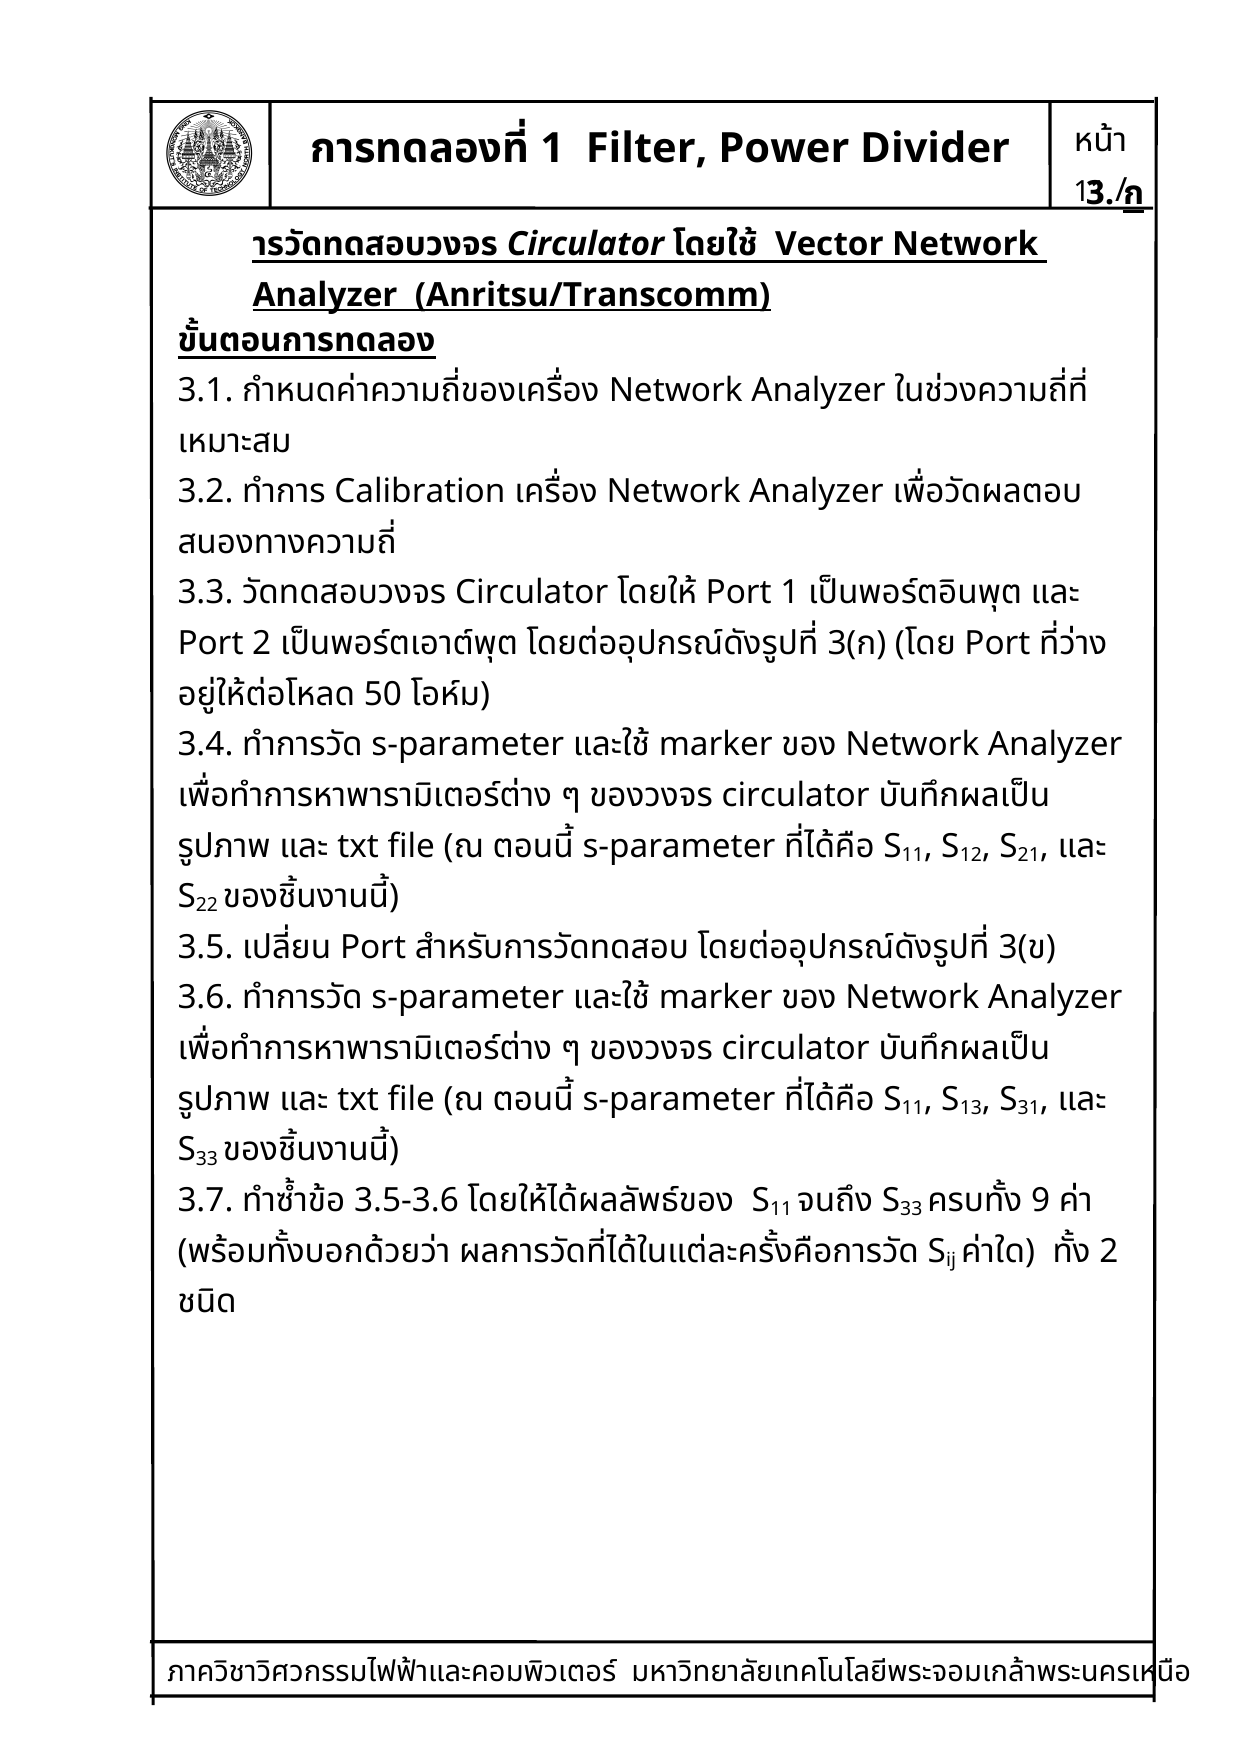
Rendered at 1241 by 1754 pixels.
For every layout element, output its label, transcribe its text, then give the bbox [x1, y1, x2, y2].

text 3.6. ทำการวัด s-parameter และใช้ marker ของ Network Analyzer เพื่อทำการหาพารามิเตอร์ต่าง ๆ ของวงจร circulator บันทึกผลเป็นรูปภาพ และ txt file (ณ ตอนนี้ s-parameter ที่ได้คือ S11, S13, S31, และ S33 ของชิ้นงานนี้) [177, 973, 1137, 1176]
text 3.3. วัดทดสอบวงจร Circulator โดยให้ Port 1 เป็นพอร์ตอินพุต และ Port 2 เป็นพอร์ตเอาต์พุต โดยต่ออุปกรณ์ดังรูปที่ 3(ก) (โดย Port ที่ว่างอยู่ให้ต่อโหลด 50 โอห์ม) [177, 568, 1137, 720]
text ขั้นตอนการทดลอง [177, 316, 1137, 366]
text 3.2. ทำการ Calibration เครื่อง Network Analyzer เพื่อวัดผลตอบสนองทางความถี่ [177, 467, 1137, 568]
text 3.4. ทำการวัด s-parameter และใช้ marker ของ Network Analyzer เพื่อทำการหาพารามิเตอร์ต่าง ๆ ของวงจร circulator บันทึกผลเป็นรูปภาพ และ txt file (ณ ตอนนี้ s-parameter ที่ได้คือ S11, S12, S21, และ S22 ของชิ้นงานนี้) [177, 720, 1137, 923]
text 3.5. เปลี่ยน Port สำหรับการวัดทดสอบ โดยต่ออุปกรณ์ดังรูปที่ 3(ข) [177, 923, 1137, 973]
list การวัดทดสอบวงจร Circulator โดยใช้ Vector Network Analyzer (Anritsu/Transcomm) [215, 169, 1137, 316]
text 3.7. ทำซ้ำข้อ 3.5-3.6 โดยให้ได้ผลลัพธ์ของ S11 จนถึง S33 ครบทั้ง 9 ค่า (พร้อมทั้งบอกด้วยว่า ผลการวัดที่ได้ในแต่ละครั้งคือการวัด Sij ค่าใด) ทั้ง 2 ชนิด [177, 1176, 1137, 1327]
text 3.1. กำหนดค่าความถี่ของเครื่อง Network Analyzer ในช่วงความถี่ที่เหมาะสม [177, 366, 1137, 467]
